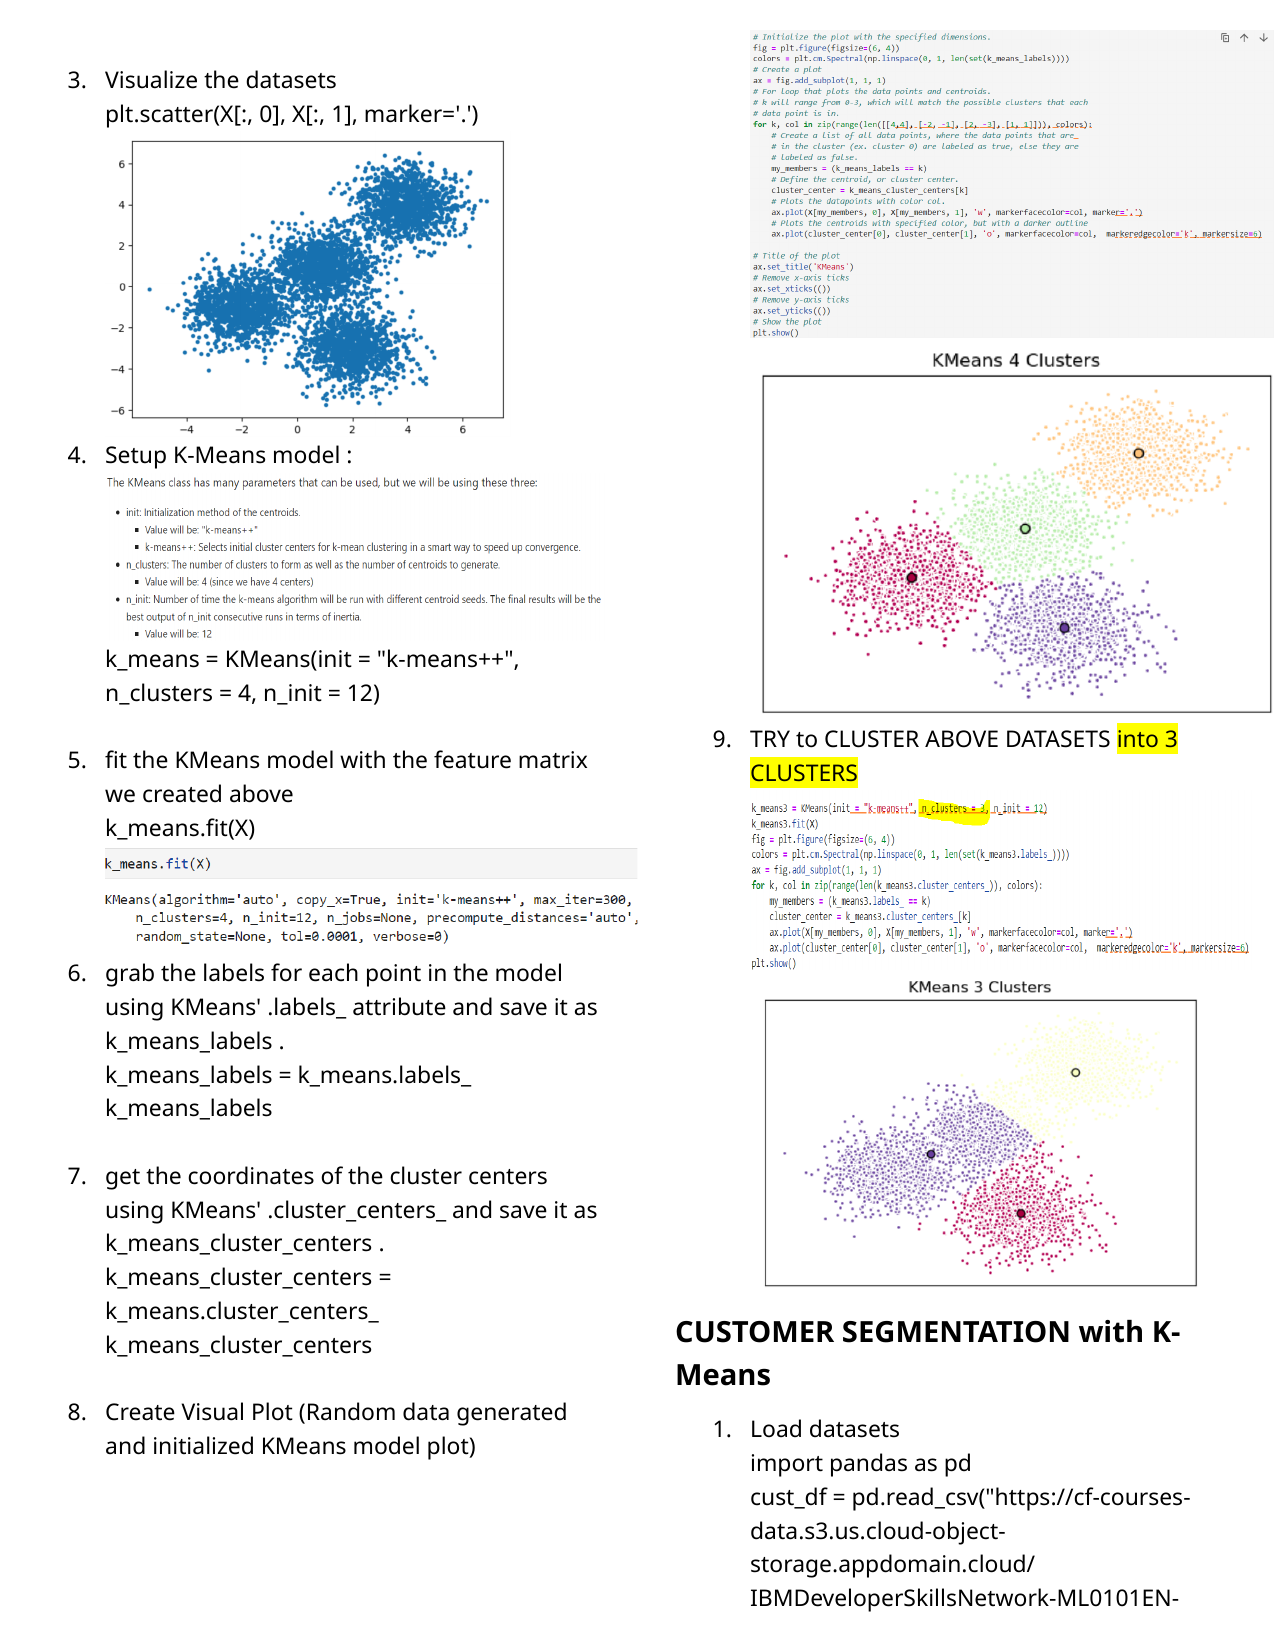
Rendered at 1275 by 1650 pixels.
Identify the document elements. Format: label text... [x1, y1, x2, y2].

picture [750, 971, 1207, 1292]
list plt.scatter(X[:, 0], X[:, 1], marker='.') [105, 97, 600, 129]
list Visualize the datasets [67, 64, 600, 95]
list k_means_cluster_centers = k_means.cluster_centers_ [105, 1261, 600, 1326]
list TRY to CLUSTER ABOVE DATASETS into 3 CLUSTERS [712, 723, 1245, 788]
list k_means_cluster_centers [105, 1328, 600, 1360]
list Setup K-Means model : [67, 439, 600, 471]
list import pandas as pd [750, 1447, 1245, 1478]
list grab the labels for each point in the model using KMeans' .labels_ attribute and save it as k_means_labels . [67, 957, 600, 1056]
list Load datasets [712, 1413, 1245, 1445]
picture [105, 473, 609, 641]
picture [105, 845, 638, 955]
picture [105, 131, 511, 437]
picture [750, 340, 1275, 721]
picture [750, 30, 1274, 338]
picture [750, 790, 1258, 970]
list k_means.fit(X) [105, 812, 600, 843]
list k_means_labels [105, 1092, 600, 1123]
text CUSTOMER SEGMENTATION with K-Means [675, 1311, 1245, 1394]
list k_means = KMeans(init = "k-means++", n_clusters = 4, n_init = 12) [105, 643, 600, 708]
list Create Visual Plot (Random data generated and initialized KMeans model plot) [67, 1396, 600, 1461]
list k_means_labels = k_means.labels_ [105, 1058, 600, 1090]
list fit the KMeans model with the feature matrix we created above [67, 744, 600, 809]
list get the coordinates of the cluster centers using KMeans' .cluster_centers_ and save it as k_means_cluster_centers . [67, 1160, 600, 1258]
